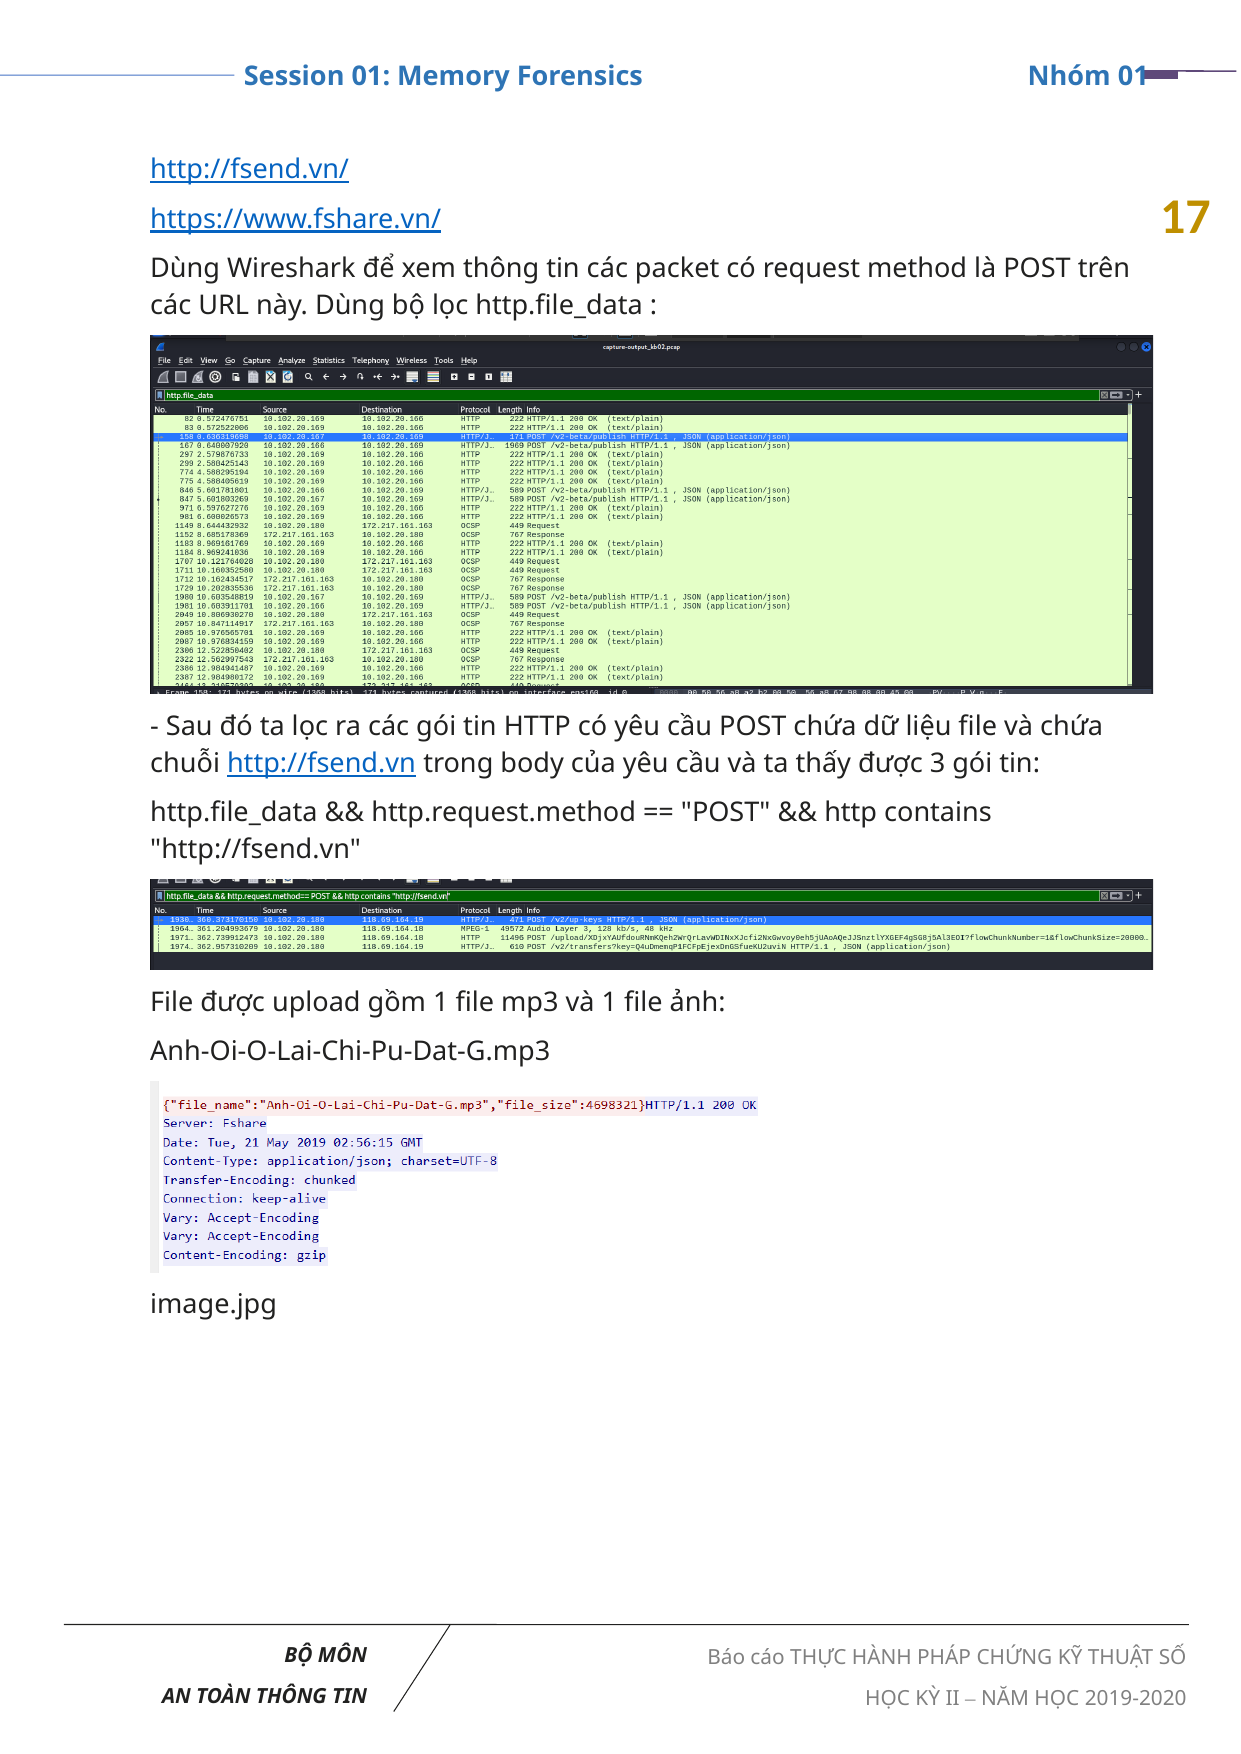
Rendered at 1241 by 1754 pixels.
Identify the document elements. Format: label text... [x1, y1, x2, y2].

text File được upload gồm 1 file mp3 và 1 file ảnh: [150, 982, 1153, 1019]
text https://www.fshare.vn/ [150, 199, 1153, 236]
text Dùng Wireshark để xem thông tin các packet có request method là POST trên các URL này. Dùng bộ lọc http.file_data : [150, 249, 1153, 322]
picture [150, 879, 1154, 970]
text http.file_data && http.request.method == "POST" && http contains "http://fsend.vn" [150, 793, 1153, 867]
picture [150, 335, 1154, 694]
text Anh-Oi-O-Lai-Chi-Pu-Dat-G.mp3 [150, 1032, 1153, 1069]
picture [150, 1081, 1154, 1273]
text image.jpg [150, 1285, 1153, 1322]
text - Sau đó ta lọc ra các gói tin HTTP có yêu cầu POST chứa dữ liệu file và chứa chuỗi http://fsend.vn trong body của yêu cầu và ta thấy được 3 gói tin: [150, 707, 1153, 780]
text http://fsend.vn/ [150, 150, 1153, 187]
